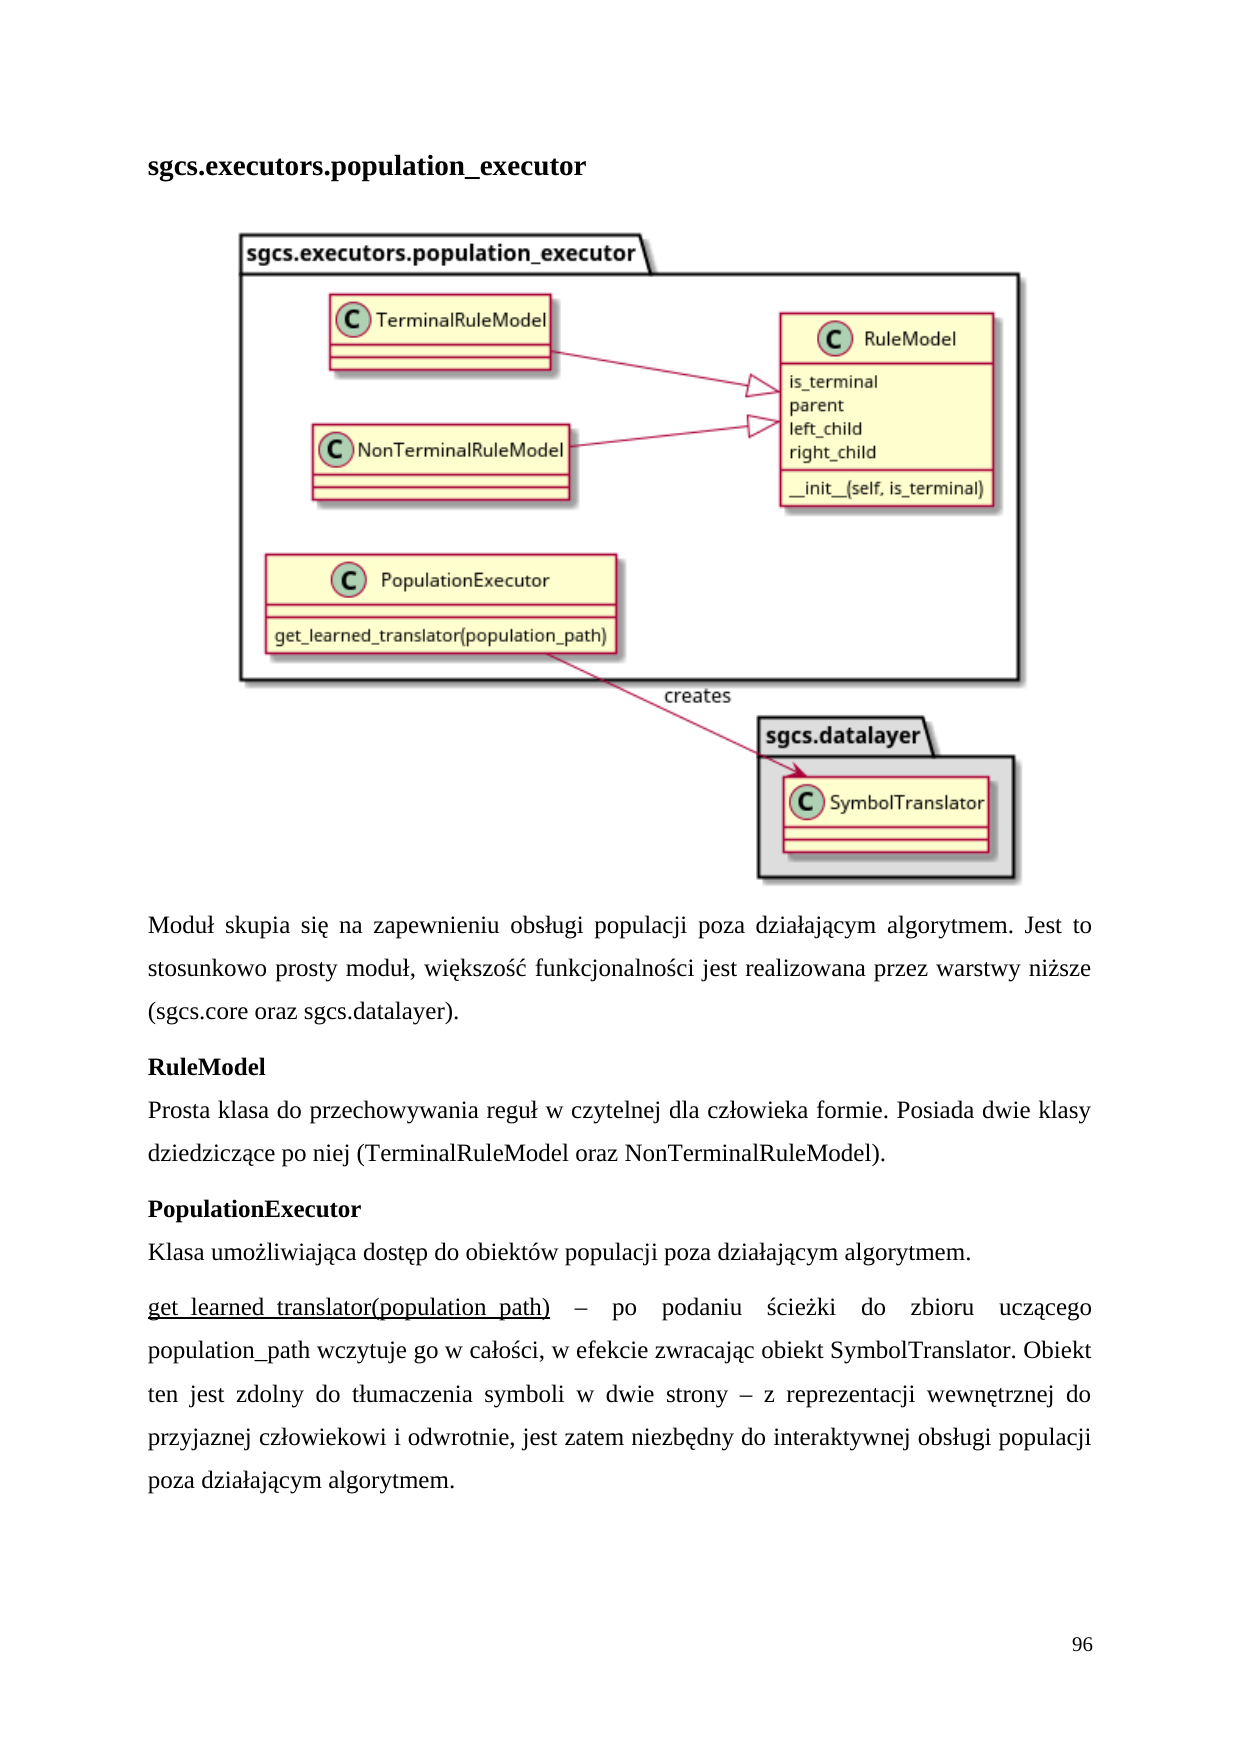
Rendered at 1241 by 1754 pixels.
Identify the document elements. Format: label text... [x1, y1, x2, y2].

text sgcs.executors.population_executor [148, 148, 1093, 181]
text RuleModel [148, 1052, 1093, 1081]
text Prosta klasa do przechowywania reguł w czytelnej dla człowieka formie. Posiada dwie klasy dziedziczące po niej (TerminalRuleModel oraz NonTerminalRuleModel). [148, 1095, 1093, 1167]
text get_learned_translator(population_path) – po podaniu ścieżki do zbioru uczącego population_path wczytuje go w całości, w efekcie zwracając obiekt SymbolTranslator. Obiekt ten jest zdolny do tłumaczenia symboli w dwie strony – z reprezentacji wewnętrznej do przyjaznej człowiekowi i odwrotnie, jest zatem niezbędny do interaktywnej obsługi populacji poza działającym algorytmem. [148, 1292, 1093, 1494]
text PopulationExecutor [148, 1194, 1093, 1222]
picture [206, 197, 1035, 894]
text Klasa umożliwiająca dostęp do obiektów populacji poza działającym algorytmem. [148, 1237, 1093, 1266]
